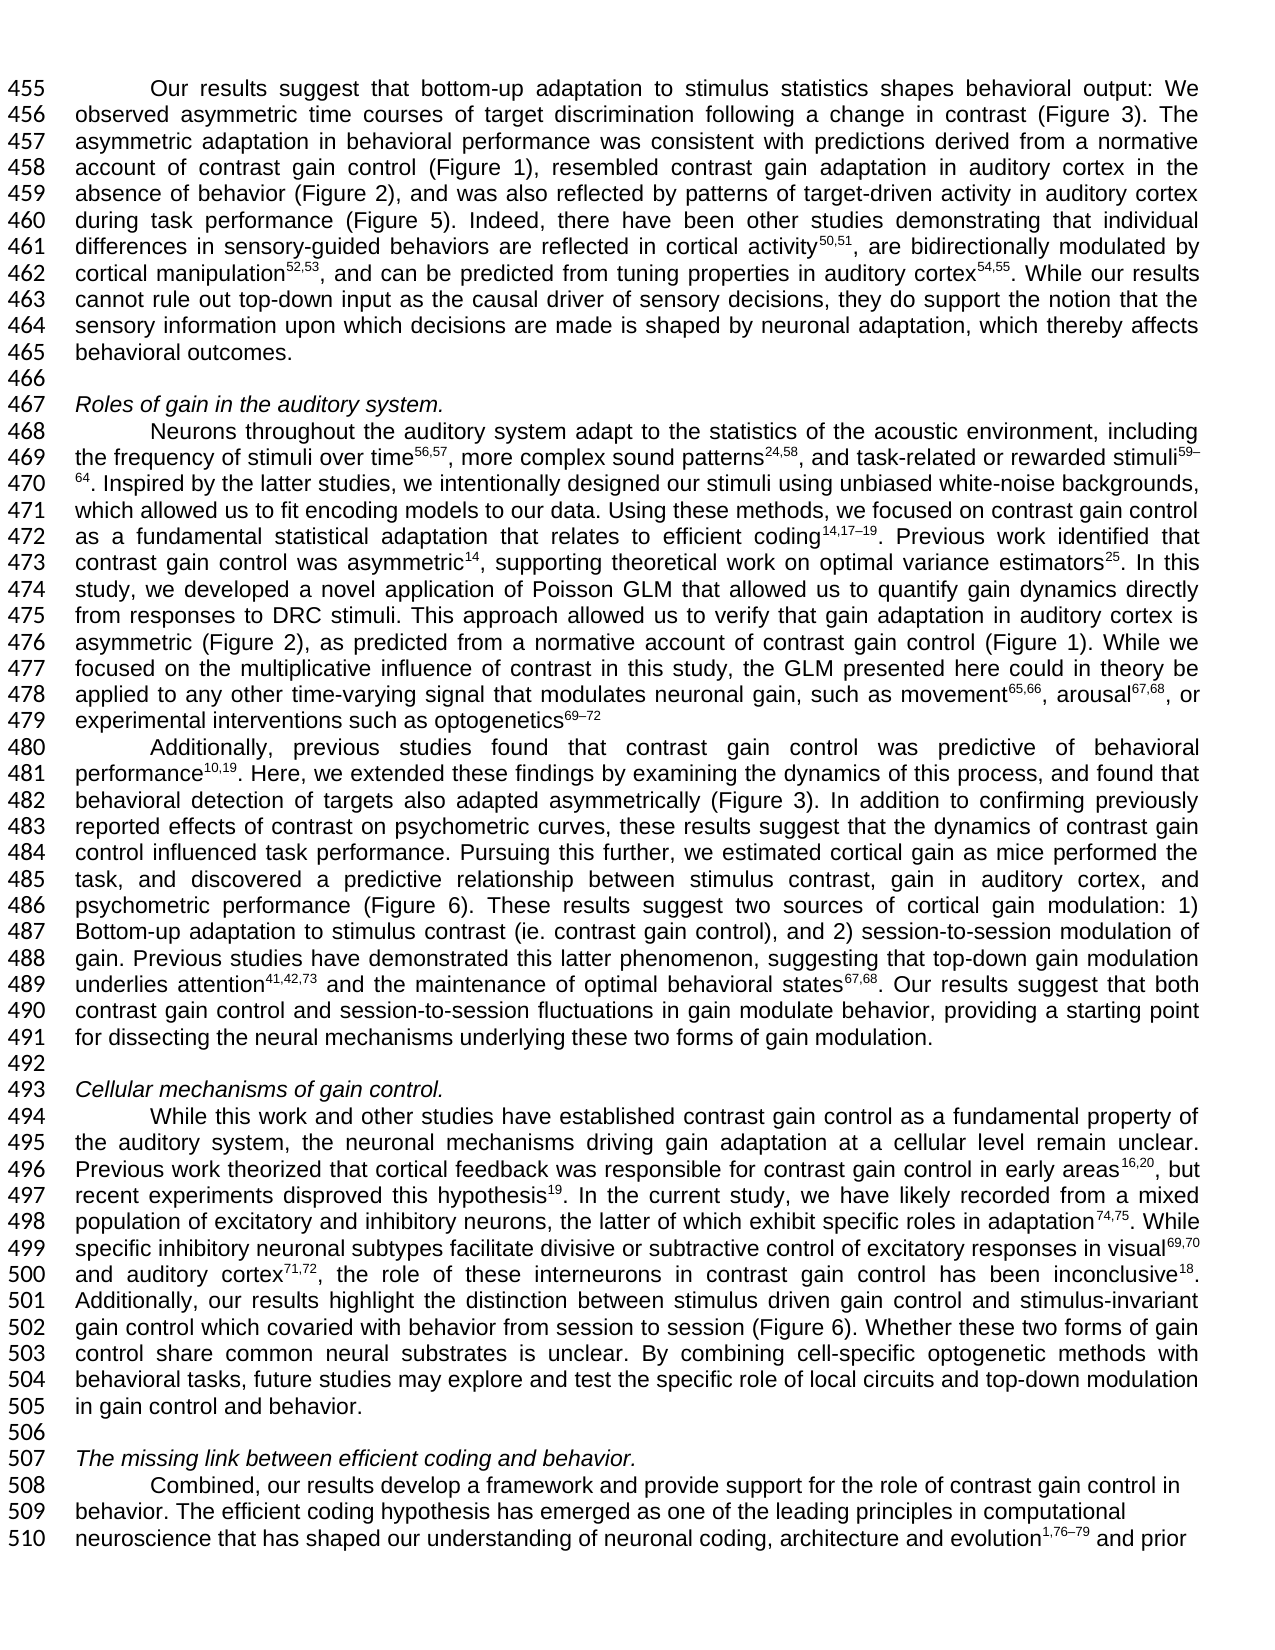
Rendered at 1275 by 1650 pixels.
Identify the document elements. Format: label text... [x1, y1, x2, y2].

text Additionally, previous studies found that contrast gain control was predictive of behavioral performance10,19. Here, we extended these findings by examining the dynamics of this process, and found that behavioral detection of targets also adapted asymmetrically (Figure 3). In addition to confirming previously reported effects of contrast on psychometric curves, these results suggest that the dynamics of contrast gain control influenced task performance. Pursuing this further, we estimated cortical gain as mice performed the task, and discovered a predictive relationship between stimulus contrast, gain in auditory cortex, and psychometric performance (Figure 6). These results suggest two sources of cortical gain modulation: 1) Bottom-up adaptation to stimulus contrast (ie. contrast gain control), and 2) session-to-session modulation of gain. Previous studies have demonstrated this latter phenomenon, suggesting that top-down gain modulation underlies attention41,42,73 and the maintenance of optimal behavioral states67,68. Our results suggest that both contrast gain control and session-to-session fluctuations in gain modulate behavior, providing a starting point for dissecting the neural mechanisms underlying these two forms of gain modulation. [75, 734, 1200, 1050]
text Roles of gain in the auditory system. [75, 391, 1200, 418]
text Neurons throughout the auditory system adapt to the statistics of the acoustic environment, including the frequency of stimuli over time56,57, more complex sound patterns24,58, and task-related or rewarded stimuli59–64. Inspired by the latter studies, we intentionally designed our stimuli using unbiased white-noise backgrounds, which allowed us to fit encoding models to our data. Using these methods, we focused on contrast gain control as a fundamental statistical adaptation that relates to efficient coding14,17–19. Previous work identified that contrast gain control was asymmetric14, supporting theoretical work on optimal variance estimators25. In this study, we developed a novel application of Poisson GLM that allowed us to quantify gain dynamics directly from responses to DRC stimuli. This approach allowed us to verify that gain adaptation in auditory cortex is asymmetric (Figure 2), as predicted from a normative account of contrast gain control (Figure 1). While we focused on the multiplicative influence of contrast in this study, the GLM presented here could in theory be applied to any other time-varying signal that modulates neuronal gain, such as movement65,66, arousal67,68, or experimental interventions such as optogenetics69–72 [75, 418, 1200, 734]
text While this work and other studies have established contrast gain control as a fundamental property of the auditory system, the neuronal mechanisms driving gain adaptation at a cellular level remain unclear. Previous work theorized that cortical feedback was responsible for contrast gain control in early areas16,20, but recent experiments disproved this hypothesis19. In the current study, we have likely recorded from a mixed population of excitatory and inhibitory neurons, the latter of which exhibit specific roles in adaptation74,75. While specific inhibitory neuronal subtypes facilitate divisive or subtractive control of excitatory responses in visual69,70 and auditory cortex71,72, the role of these interneurons in contrast gain control has been inconclusive18. Additionally, our results highlight the distinction between stimulus driven gain control and stimulus-invariant gain control which covaried with behavior from session to session (Figure 6). Whether these two forms of gain control share common neural substrates is unclear. By combining cell-specific optogenetic methods with behavioral tasks, future studies may explore and test the specific role of local circuits and top-down modulation in gain control and behavior. [75, 1103, 1200, 1419]
text Our results suggest that bottom-up adaptation to stimulus statistics shapes behavioral output: We observed asymmetric time courses of target discrimination following a change in contrast (Figure 3). The asymmetric adaptation in behavioral performance was consistent with predictions derived from a normative account of contrast gain control (Figure 1), resembled contrast gain adaptation in auditory cortex in the absence of behavior (Figure 2), and was also reflected by patterns of target-driven activity in auditory cortex during task performance (Figure 5). Indeed, there have been other studies demonstrating that individual differences in sensory-guided behaviors are reflected in cortical activity50,51, are bidirectionally modulated by cortical manipulation52,53, and can be predicted from tuning properties in auditory cortex54,55. While our results cannot rule out top-down input as the causal driver of sensory decisions, they do support the notion that the sensory information upon which decisions are made is shaped by neuronal adaptation, which thereby affects behavioral outcomes. [75, 75, 1200, 365]
text Cellular mechanisms of gain control. [75, 1076, 1200, 1103]
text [75, 1472, 1200, 1551]
text The missing link between efficient coding and behavior. [75, 1445, 1200, 1472]
